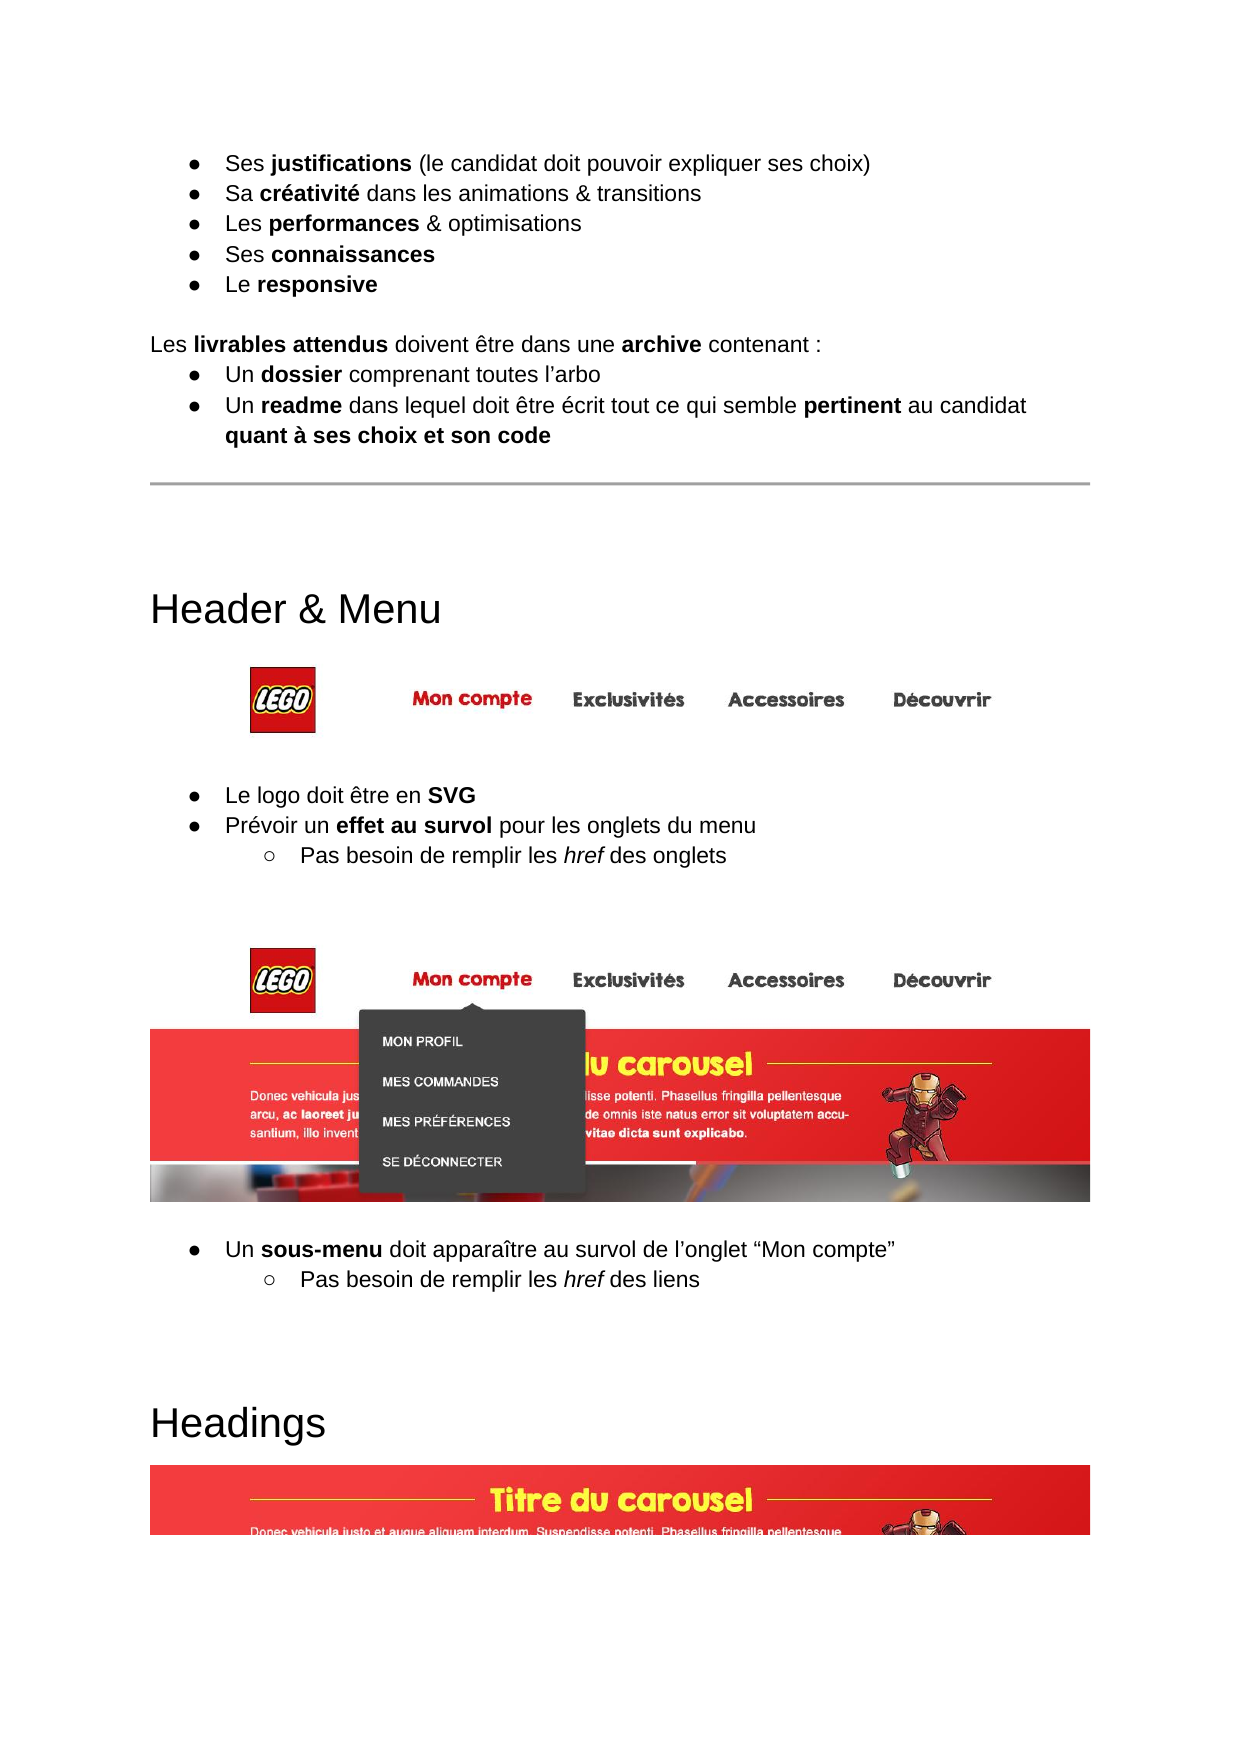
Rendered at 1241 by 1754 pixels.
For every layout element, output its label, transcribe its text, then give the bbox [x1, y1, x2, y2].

list Prévoir un effet au survol pour les onglets du menu [187, 812, 1090, 838]
list Un sous-menu doit apparaître au survol de l’onglet “Mon compte” [187, 1236, 1090, 1262]
list Ses connaissances [187, 241, 1090, 267]
subtitle Headings [150, 1398, 1090, 1446]
list Le logo doit être en SVG [187, 782, 1090, 808]
text Les livrables attendus doivent être dans une archive contenant : [150, 331, 1090, 358]
list Un dossier comprenant toutes l’arbo [187, 361, 1090, 388]
list Pas besoin de remplir les href des liens [262, 1266, 1090, 1292]
list Le responsive [187, 271, 1090, 297]
list Les performances & optimisations [187, 210, 1090, 237]
subtitle Header & Menu [150, 584, 1090, 632]
list Ses justifications (le candidat doit pouvoir expliquer ses choix) [187, 150, 1090, 176]
picture [150, 1465, 1091, 1535]
picture [150, 932, 1091, 1202]
list Un readme dans lequel doit être écrit tout ce qui semble pertinent au candidat quant à ses choix et son code [187, 392, 1090, 448]
picture [150, 652, 1091, 748]
list Pas besoin de remplir les href des onglets [262, 842, 1090, 869]
list Sa créativité dans les animations & transitions [187, 180, 1090, 207]
